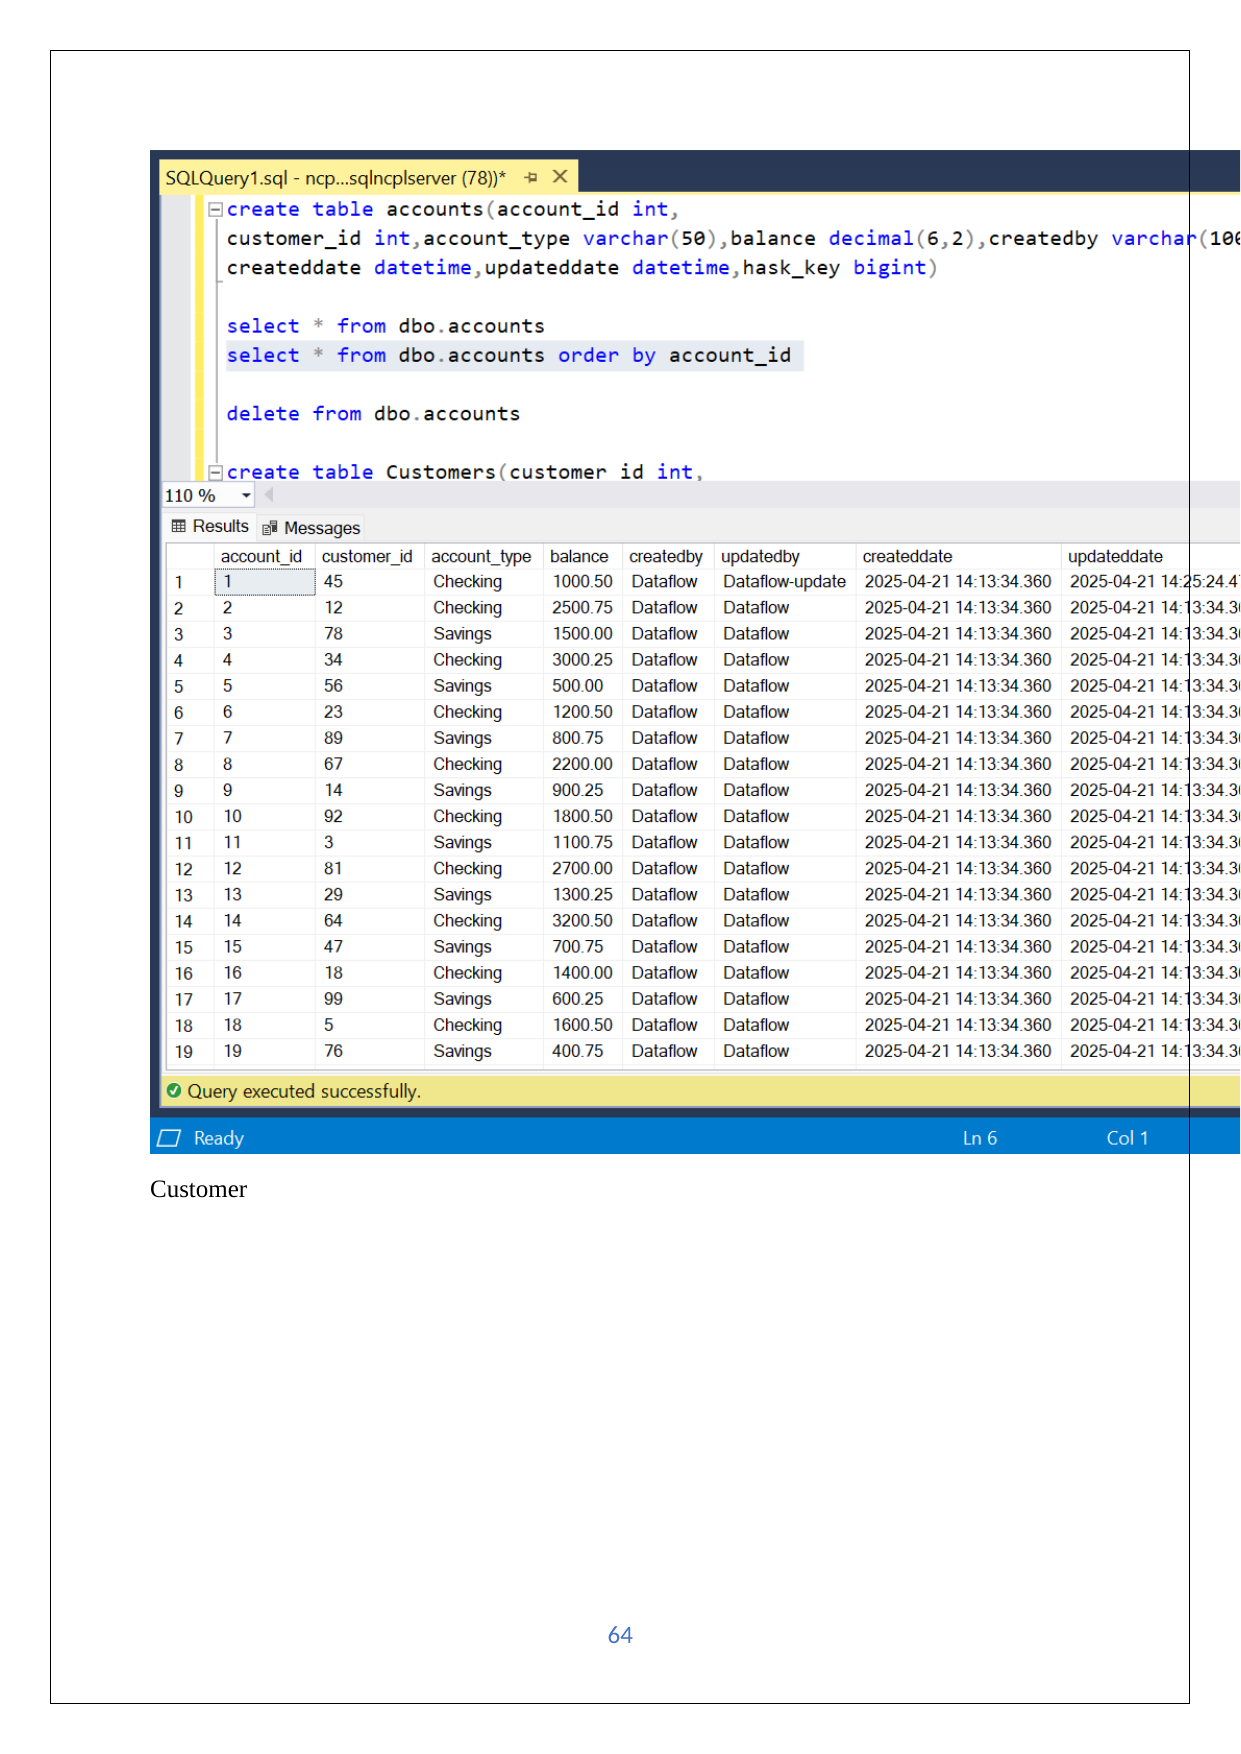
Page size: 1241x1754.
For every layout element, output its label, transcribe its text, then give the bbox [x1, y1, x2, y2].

picture [1190, 150, 1241, 1154]
text Customer [150, 1174, 1090, 1203]
picture [150, 150, 1189, 1154]
